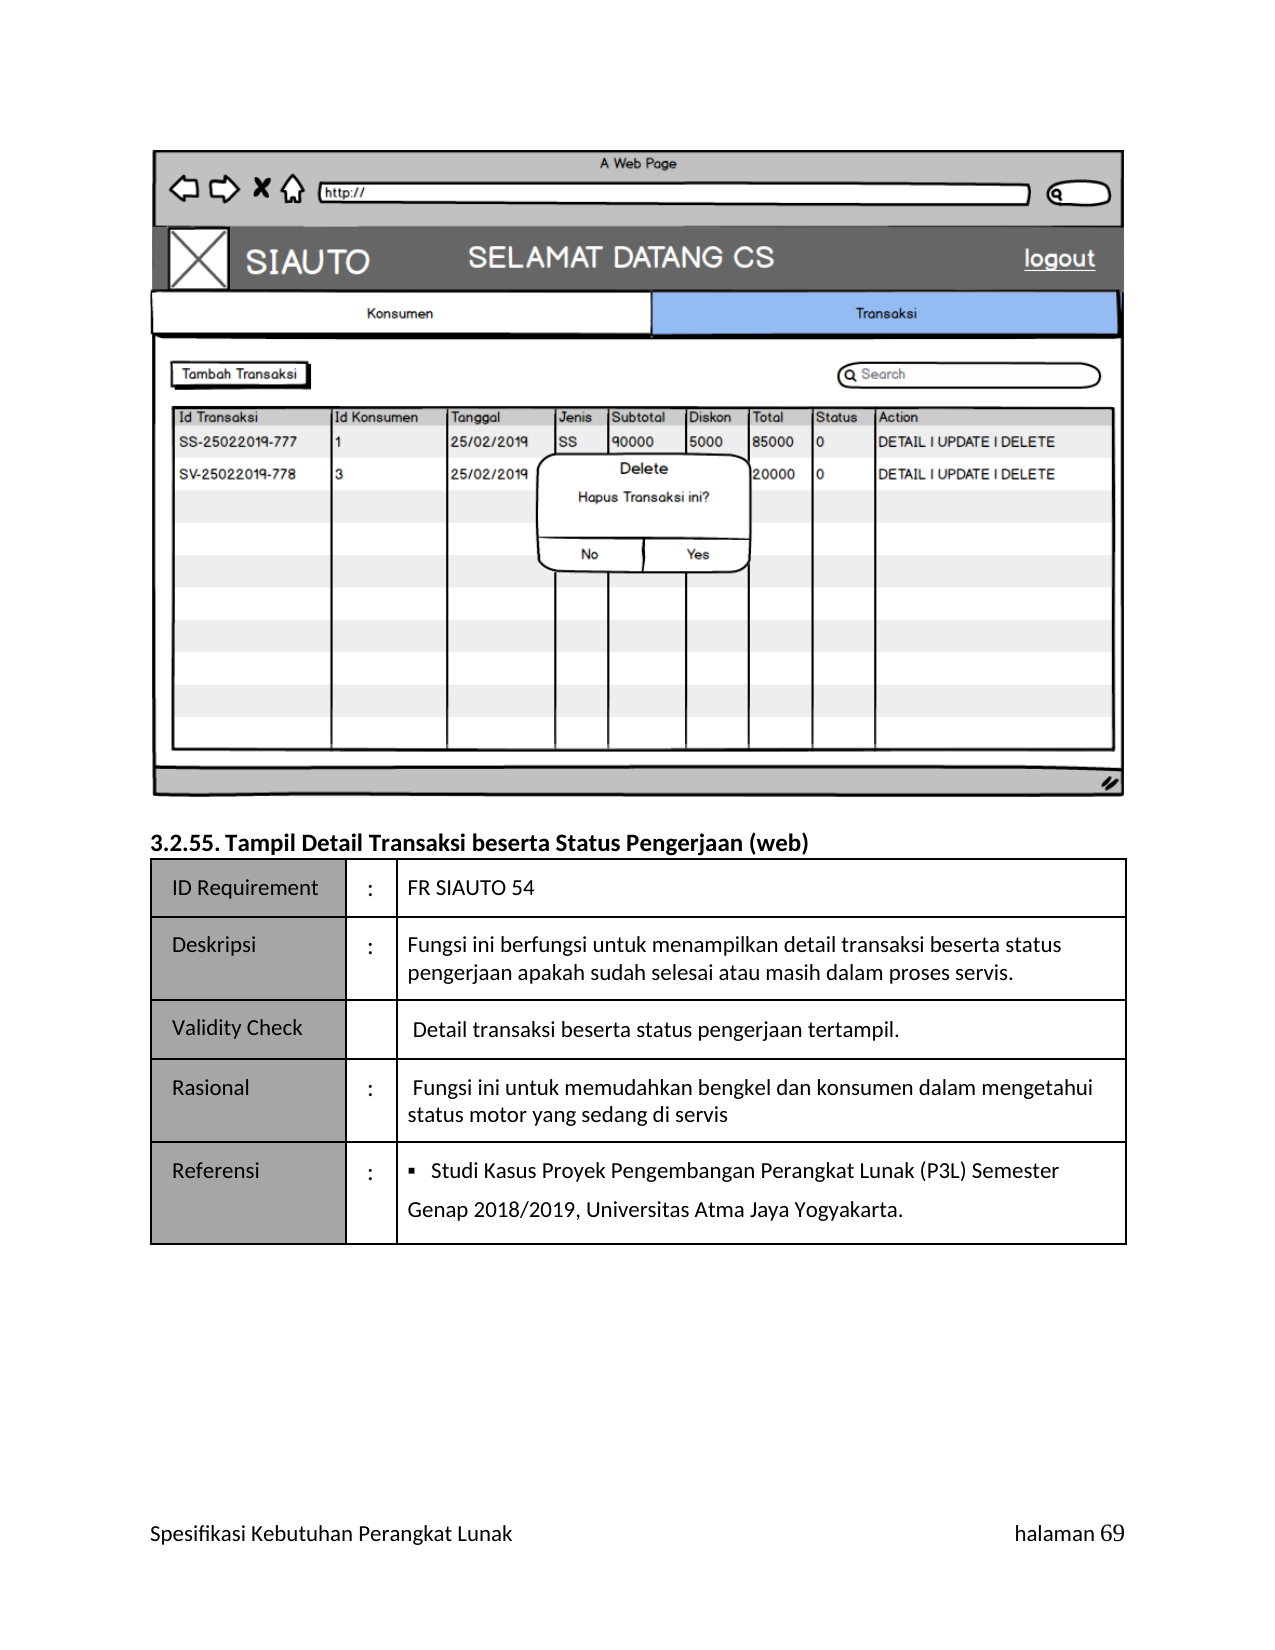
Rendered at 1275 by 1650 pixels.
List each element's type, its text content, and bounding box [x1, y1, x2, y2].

table_cell Detail transaksi beserta status pengerjaan tertampil. [398, 1001, 1125, 1058]
table_cell : [347, 1143, 396, 1243]
table_header ID Requirement [152, 860, 345, 916]
table_cell Rasional [152, 1060, 345, 1141]
table_cell [347, 1001, 396, 1058]
list Tampil Detail Transaksi beserta Status Pengerjaan (web) [150, 827, 1125, 858]
table_cell : [347, 1060, 396, 1141]
table_cell Referensi [152, 1143, 345, 1243]
table_cell Validity Check [152, 1001, 345, 1058]
table_cell Fungsi ini berfungsi untuk menampilkan detail transaksi beserta status pengerjaan apakah sudah selesai atau masih dalam proses servis. [398, 918, 1125, 999]
table_cell ▪ Studi Kasus Proyek Pengembangan Perangkat Lunak (P3L) Semester Genap 2018/2019, Universitas Atma Jaya Yogyakarta. [398, 1143, 1125, 1243]
table_cell Deskripsi [152, 918, 345, 999]
table_header : [347, 860, 396, 916]
table_header FR SIAUTO 54 [398, 860, 1125, 916]
table_cell : [347, 918, 396, 999]
picture [150, 150, 1124, 797]
table_cell Fungsi ini untuk memudahkan bengkel dan konsumen dalam mengetahui status motor yang sedang di servis [398, 1060, 1125, 1141]
